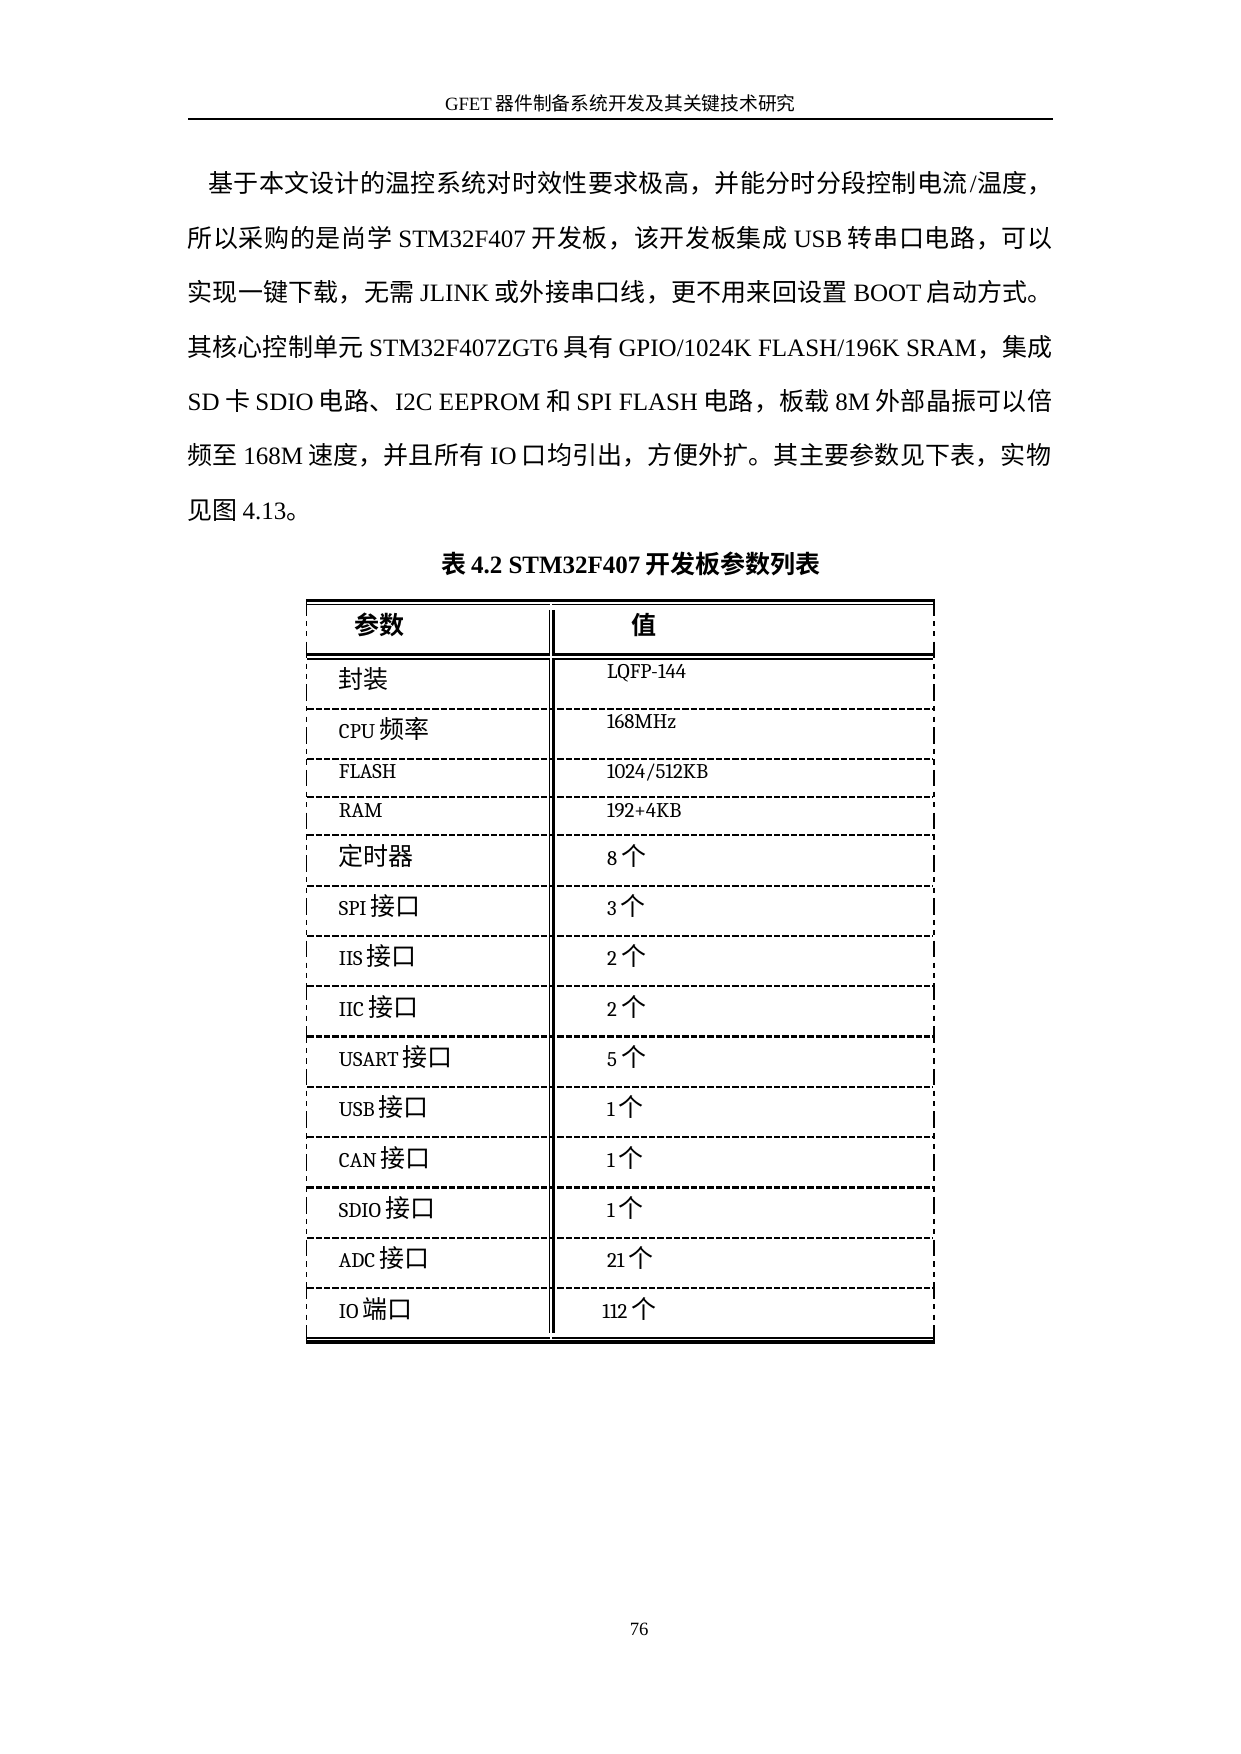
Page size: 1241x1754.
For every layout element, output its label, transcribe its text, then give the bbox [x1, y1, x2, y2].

table_cell SDIO接口 [307, 1186, 549, 1237]
table_cell 112个 [552, 1287, 934, 1337]
table_cell SPI接口 [307, 885, 549, 935]
table_cell FLASH [307, 758, 549, 796]
table_cell 1个 [555, 1186, 934, 1237]
table_cell LQFP-144 [552, 656, 934, 708]
table_cell CPU频率 [307, 708, 549, 758]
text 表4.2 STM32F407开发板参数列表 [187, 544, 1053, 581]
table_cell 3个 [555, 885, 934, 935]
table_cell IO端口 [307, 1287, 552, 1337]
table_cell 1024/512KB [555, 758, 934, 796]
table_cell 2个 [555, 985, 934, 1035]
table_cell 168MHz [555, 708, 934, 758]
table_cell 1个 [555, 1086, 934, 1136]
table_header 参数 [307, 602, 552, 653]
table_cell USB接口 [307, 1086, 549, 1136]
table_cell 2个 [555, 935, 934, 985]
table_cell USART接口 [307, 1035, 549, 1086]
table_cell 8个 [555, 834, 934, 884]
table_cell 1个 [555, 1136, 934, 1186]
table_cell ADC接口 [307, 1237, 549, 1287]
table_cell 192+4KB [555, 796, 934, 834]
table_cell 21个 [555, 1237, 934, 1287]
table_cell CAN接口 [307, 1136, 549, 1186]
table_cell IIS接口 [307, 935, 549, 985]
table_cell RAM [307, 796, 549, 834]
table_cell 封装 [307, 660, 549, 708]
table_cell IIC接口 [307, 985, 549, 1035]
text 基于本文设计的温控系统对时效性要求极高，并能分时分段控制电流/温度，所以采购的是尚学STM32F407开发板，该开发板集成USB转串口电路，可以实现一键下载，无需JLINK或外接串口线，更不用来回设置BOOT启动方式。其核心控制单元STM32F407ZGT6具有GPIO/1024K FLASH/196K SRAM，集成SD卡SDIO电路、I2C EEPROM和SPI FLASH电路，板载8M外部晶振可以倍频至168M速度，并且所有IO口均引出，方便外扩。其主要参数见下表，实物见图4.13。 [187, 164, 1053, 526]
table_header 值 [552, 605, 934, 653]
table_cell 定时器 [307, 834, 549, 884]
table_cell 5个 [555, 1035, 934, 1086]
